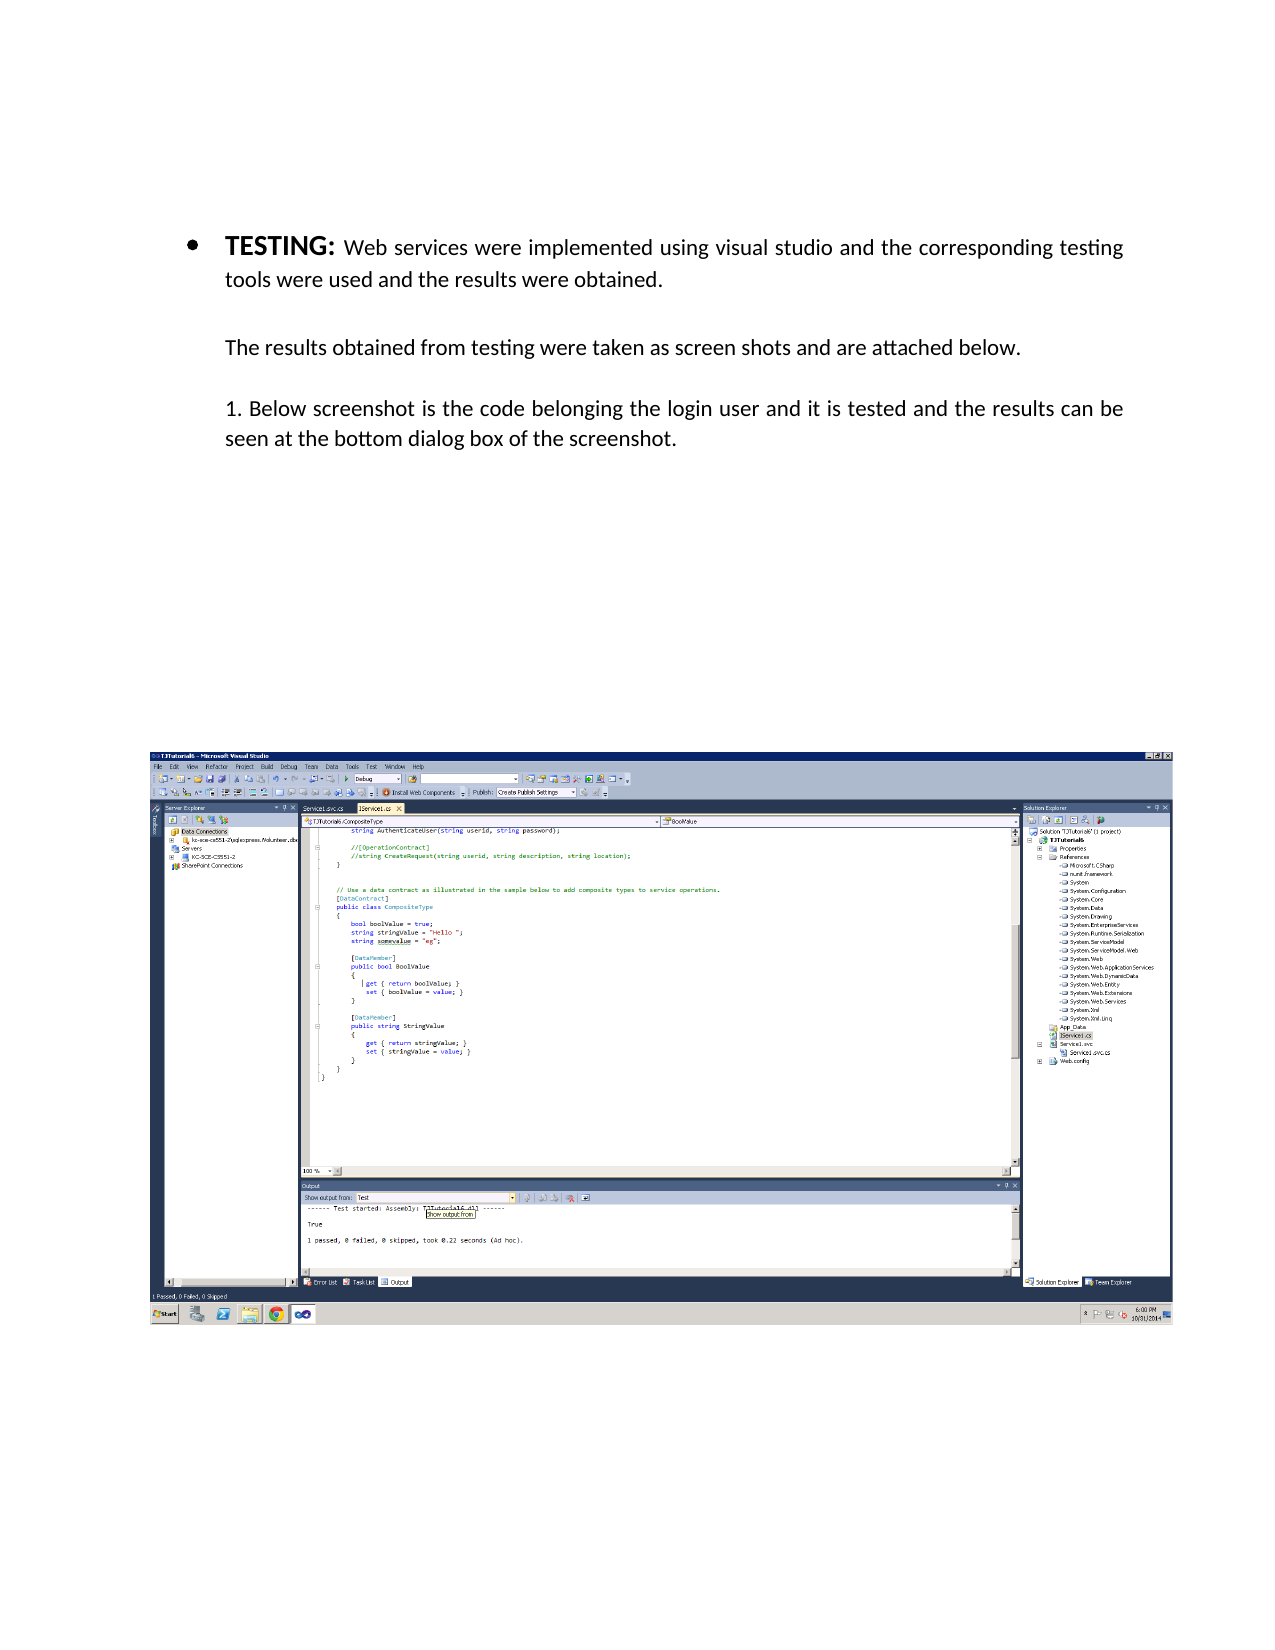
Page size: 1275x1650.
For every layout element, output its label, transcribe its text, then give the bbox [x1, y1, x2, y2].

list TESTING: Web services were implemented using visual studio and the corresponding testing tools were used and the results were obtained. [187, 227, 1125, 293]
list The results obtained from testing were taken as screen shots and are attached below. [225, 333, 1125, 361]
picture [150, 752, 1173, 1325]
list 1. Below screenshot is the code belonging the login user and it is tested and the results can be seen at the bottom dialog box of the screenshot. [225, 394, 1125, 452]
